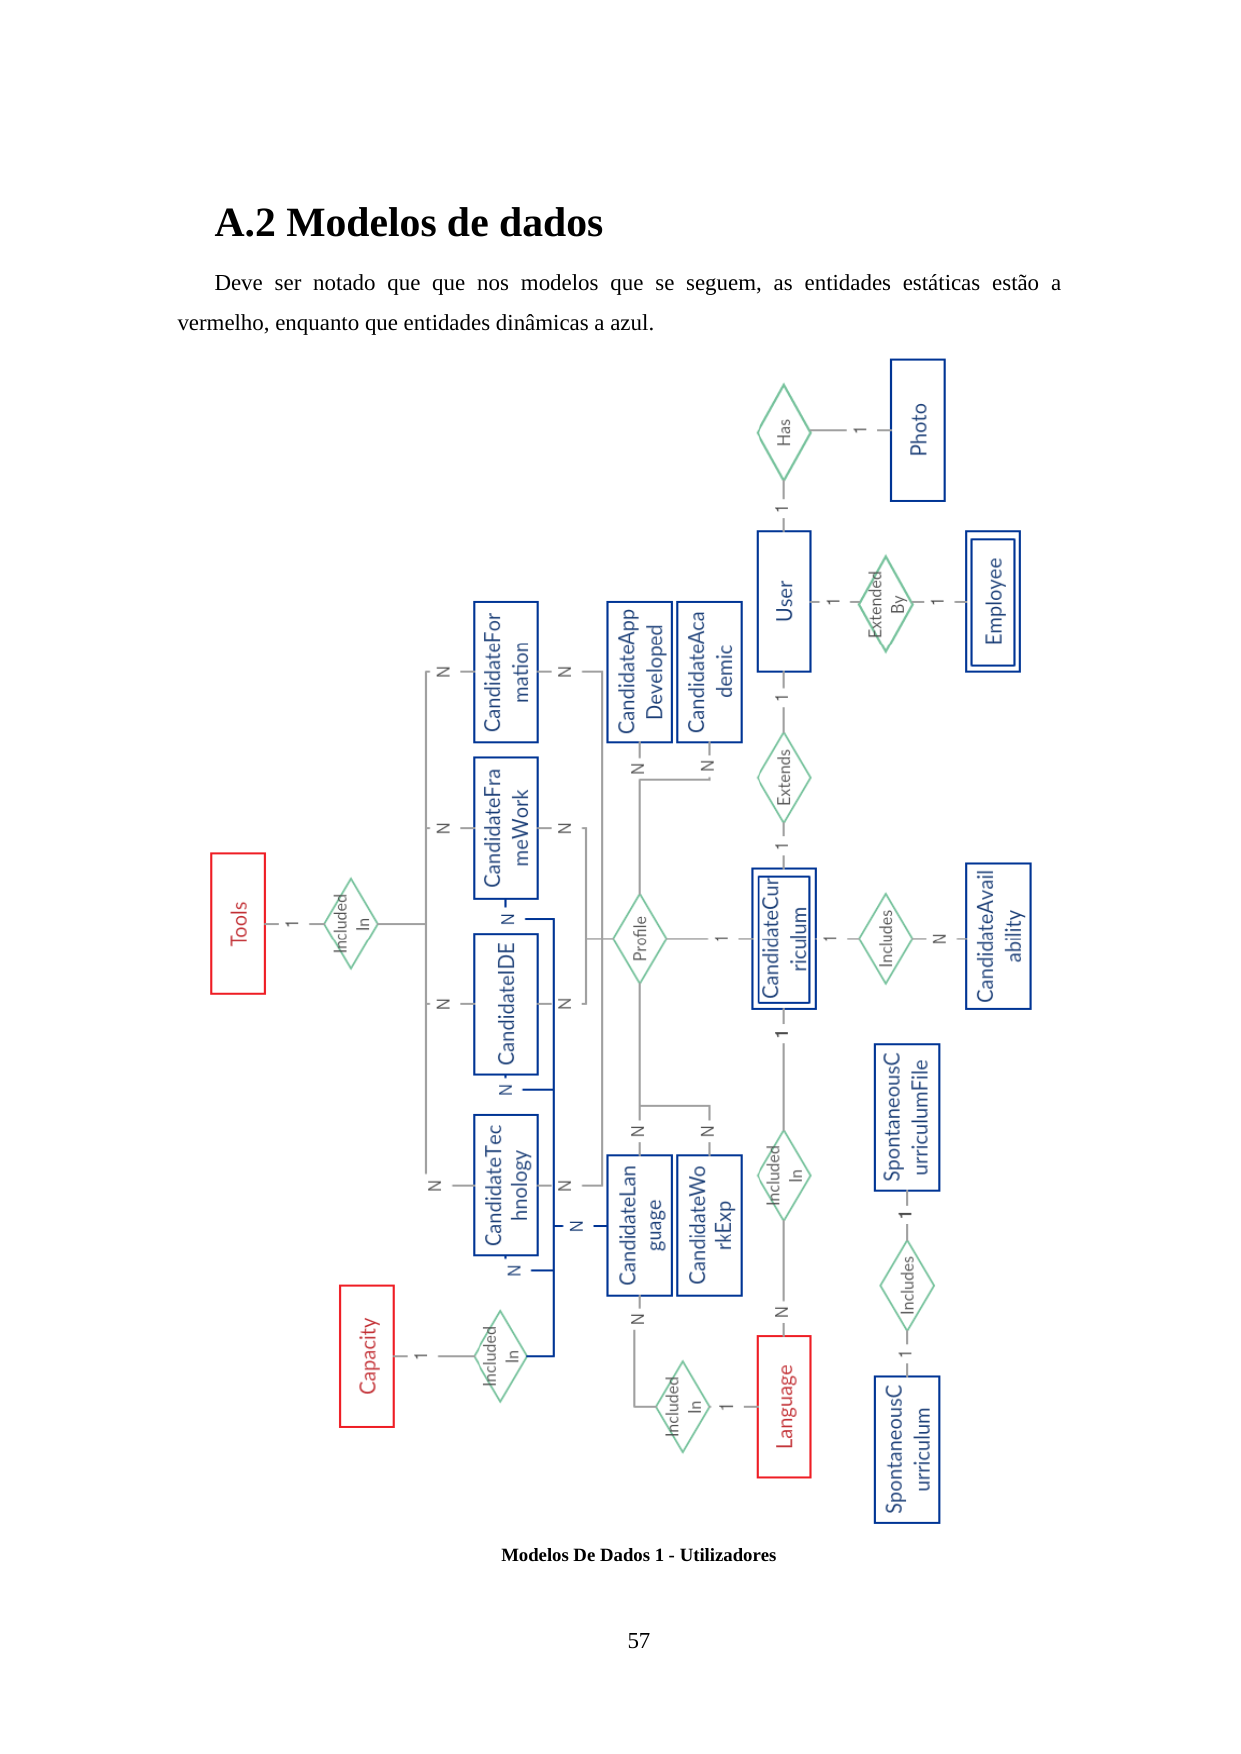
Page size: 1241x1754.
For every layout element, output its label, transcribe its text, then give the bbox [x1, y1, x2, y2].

text Modelos De Dados 1 - Utilizadores [177, 1543, 1063, 1565]
picture [201, 351, 1040, 1531]
text Deve ser notado que que nos modelos que se seguem, as entidades estáticas estão a vermelho, enquanto que entidades dinâmicas a azul. [177, 269, 1063, 335]
subtitle A.2 Modelos de dados [177, 198, 1063, 246]
